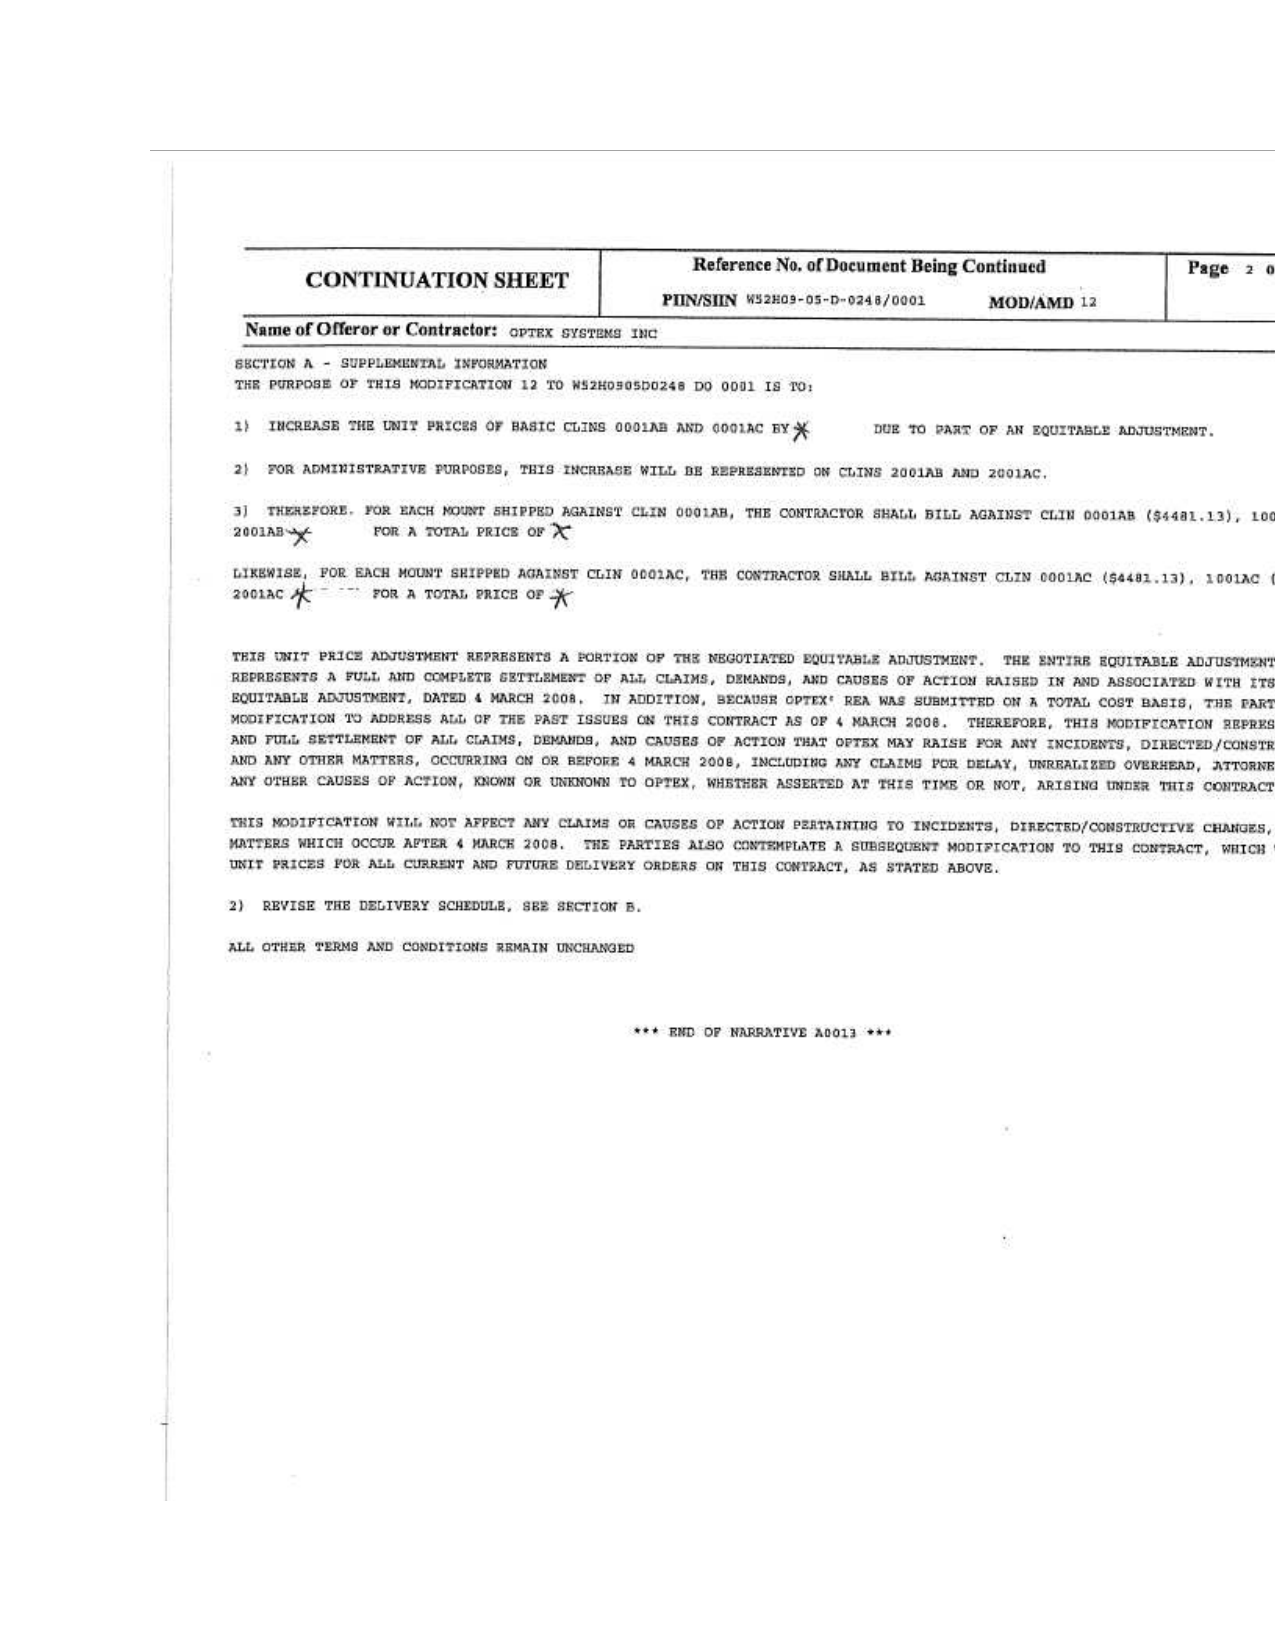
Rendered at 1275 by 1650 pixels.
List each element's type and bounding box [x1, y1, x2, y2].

picture [150, 150, 1275, 1501]
